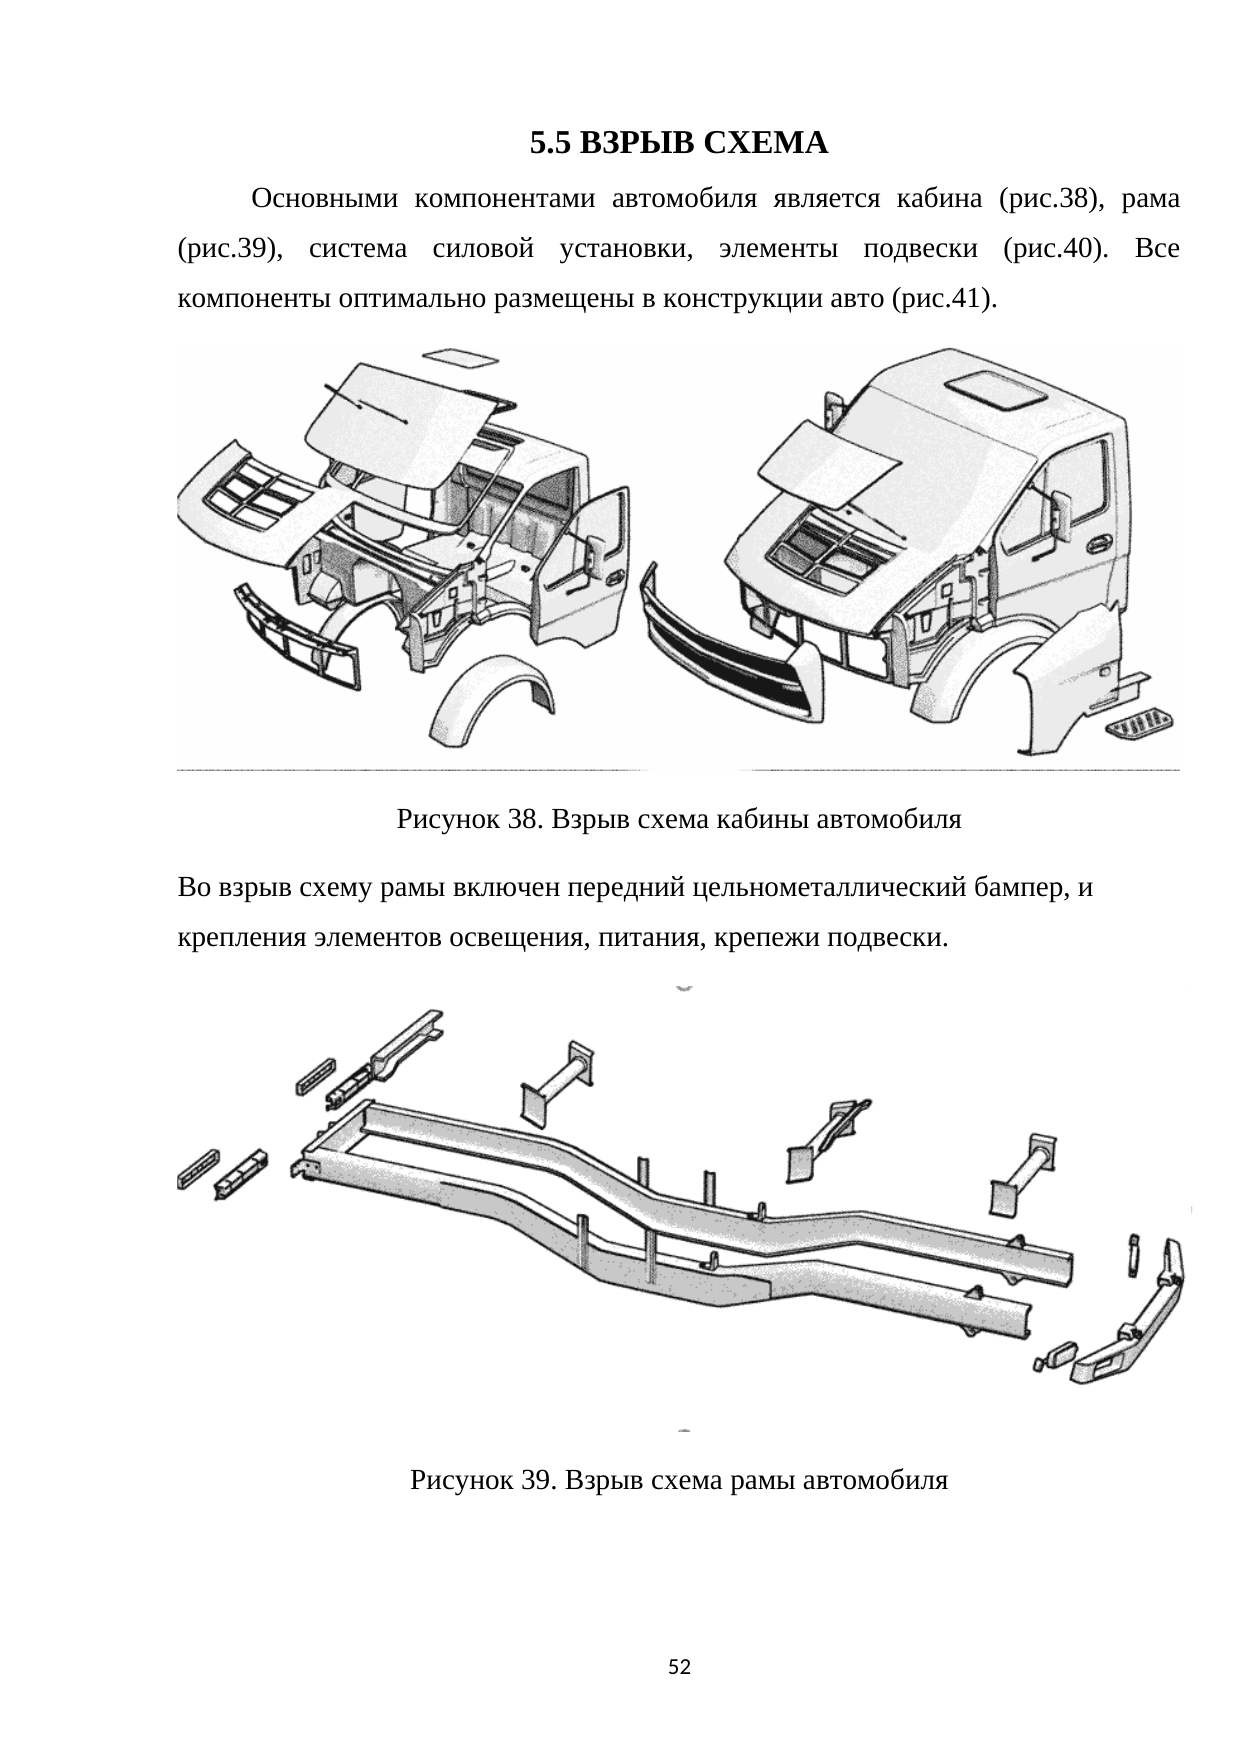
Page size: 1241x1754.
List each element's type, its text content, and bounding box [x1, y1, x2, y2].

text Во взрыв схему рамы включен передний цельнометаллический бампер, и крепления элементов освещения, питания, крепежи подвески. [177, 869, 1181, 952]
text Рисунок 39. Взрыв схема рамы автомобиля [177, 1462, 1181, 1496]
subtitle 5.5 ВЗРЫВ СХЕМА [177, 122, 1181, 161]
text Основными компонентами автомобиля является кабина (рис.38), рама (рис.39), система силовой установки, элементы подвески (рис.40). Все компоненты оптимально размещены в конструкции авто (рис.41). [177, 180, 1181, 314]
text Рисунок 38. Взрыв схема кабины автомобиля [177, 802, 1181, 835]
picture [177, 347, 1180, 771]
picture [177, 986, 1193, 1432]
